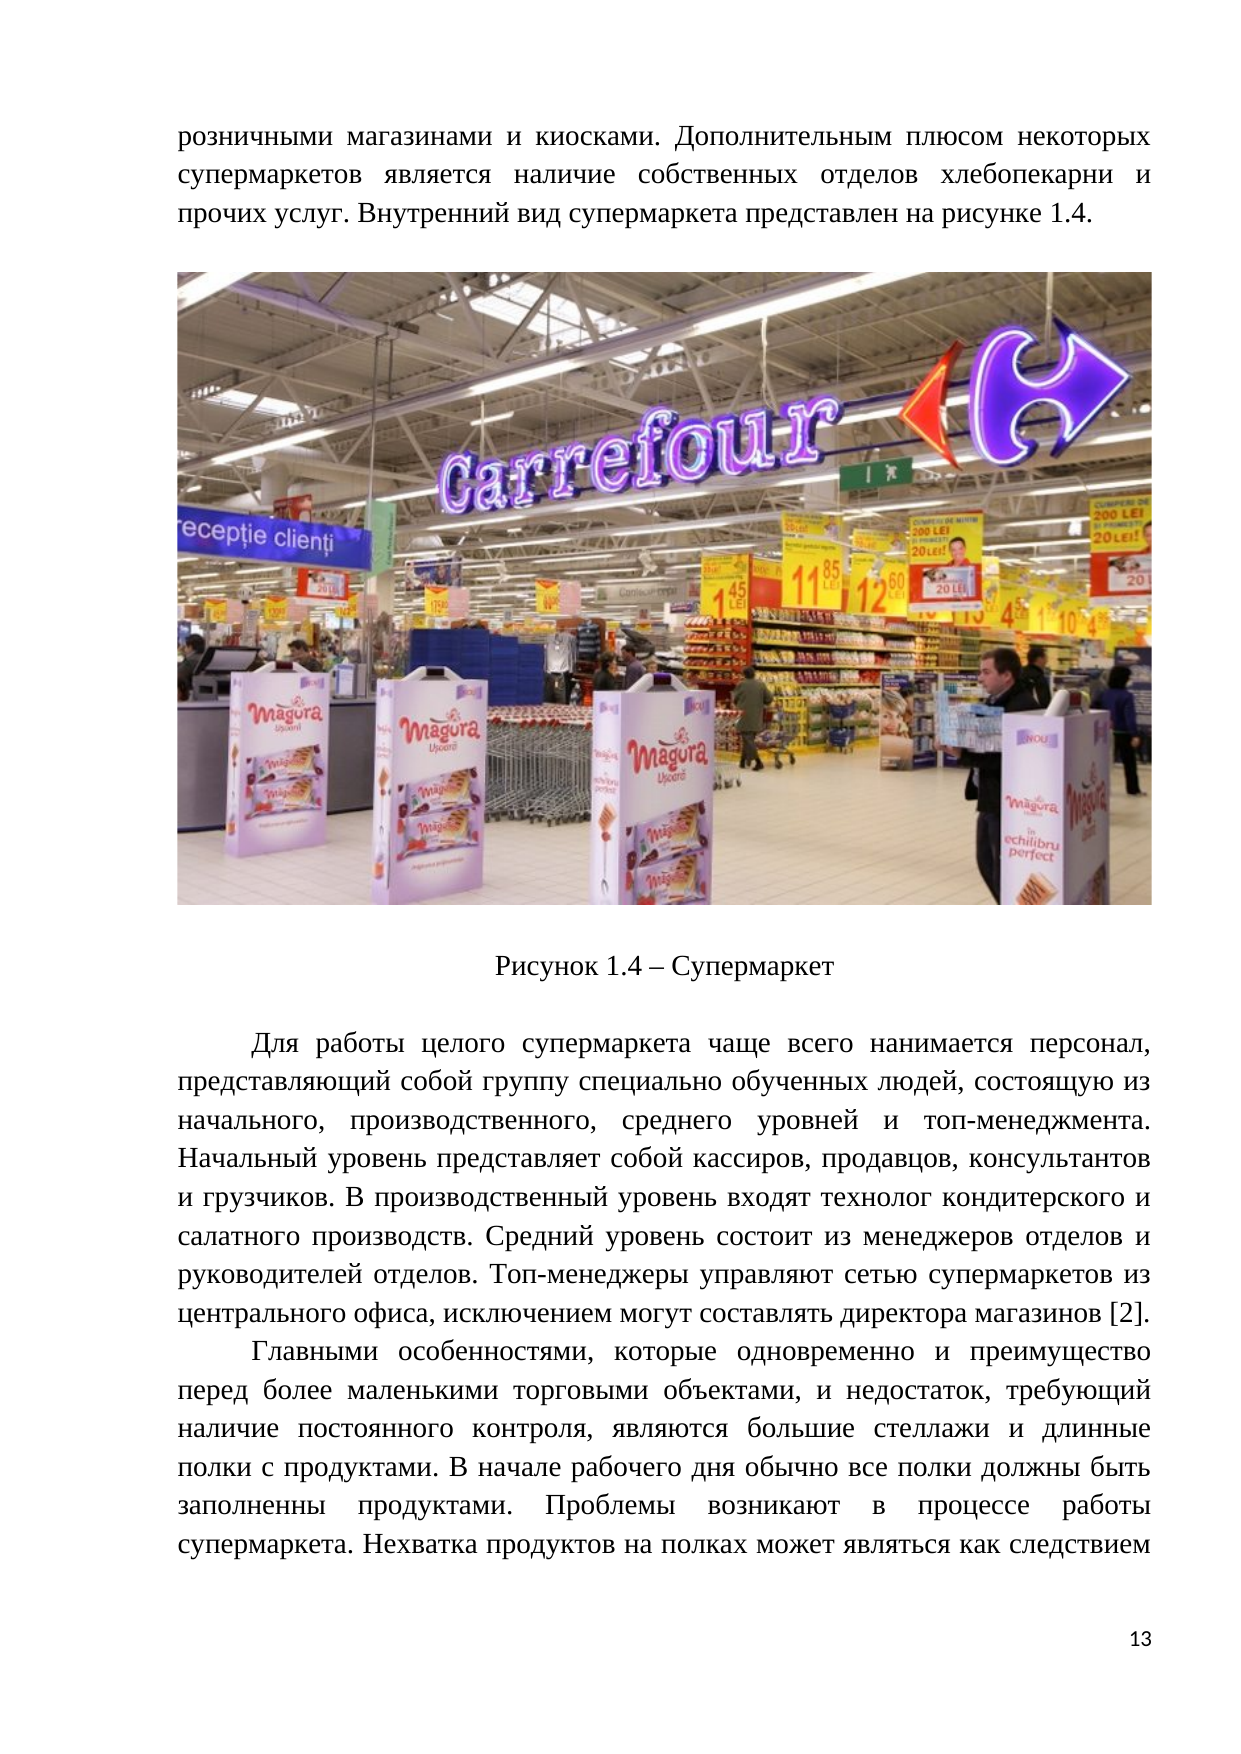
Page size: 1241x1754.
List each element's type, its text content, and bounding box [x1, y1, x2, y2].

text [177, 1333, 1152, 1559]
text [177, 118, 1152, 229]
picture [177, 272, 1152, 905]
text Рисунок 1.4 – Супермаркет [177, 948, 1152, 981]
text Для работы целого супермаркета чаще всего нанимается персонал, представляющий собой группу специально обученных людей, состоящую из начального, производственного, среднего уровней и топ-менеджмента. Начальный уровень представляет собой кассиров, продавцов, консультантов и грузчиков. В производственный уровень входят технолог кондитерского и салатного производств. Средний уровень состоит из менеджеров отделов и руководителей отделов. Топ-менеджеры управляют сетью супермаркетов из центрального офиса, исключением могут составлять директора магазинов [2]. [177, 1025, 1152, 1328]
